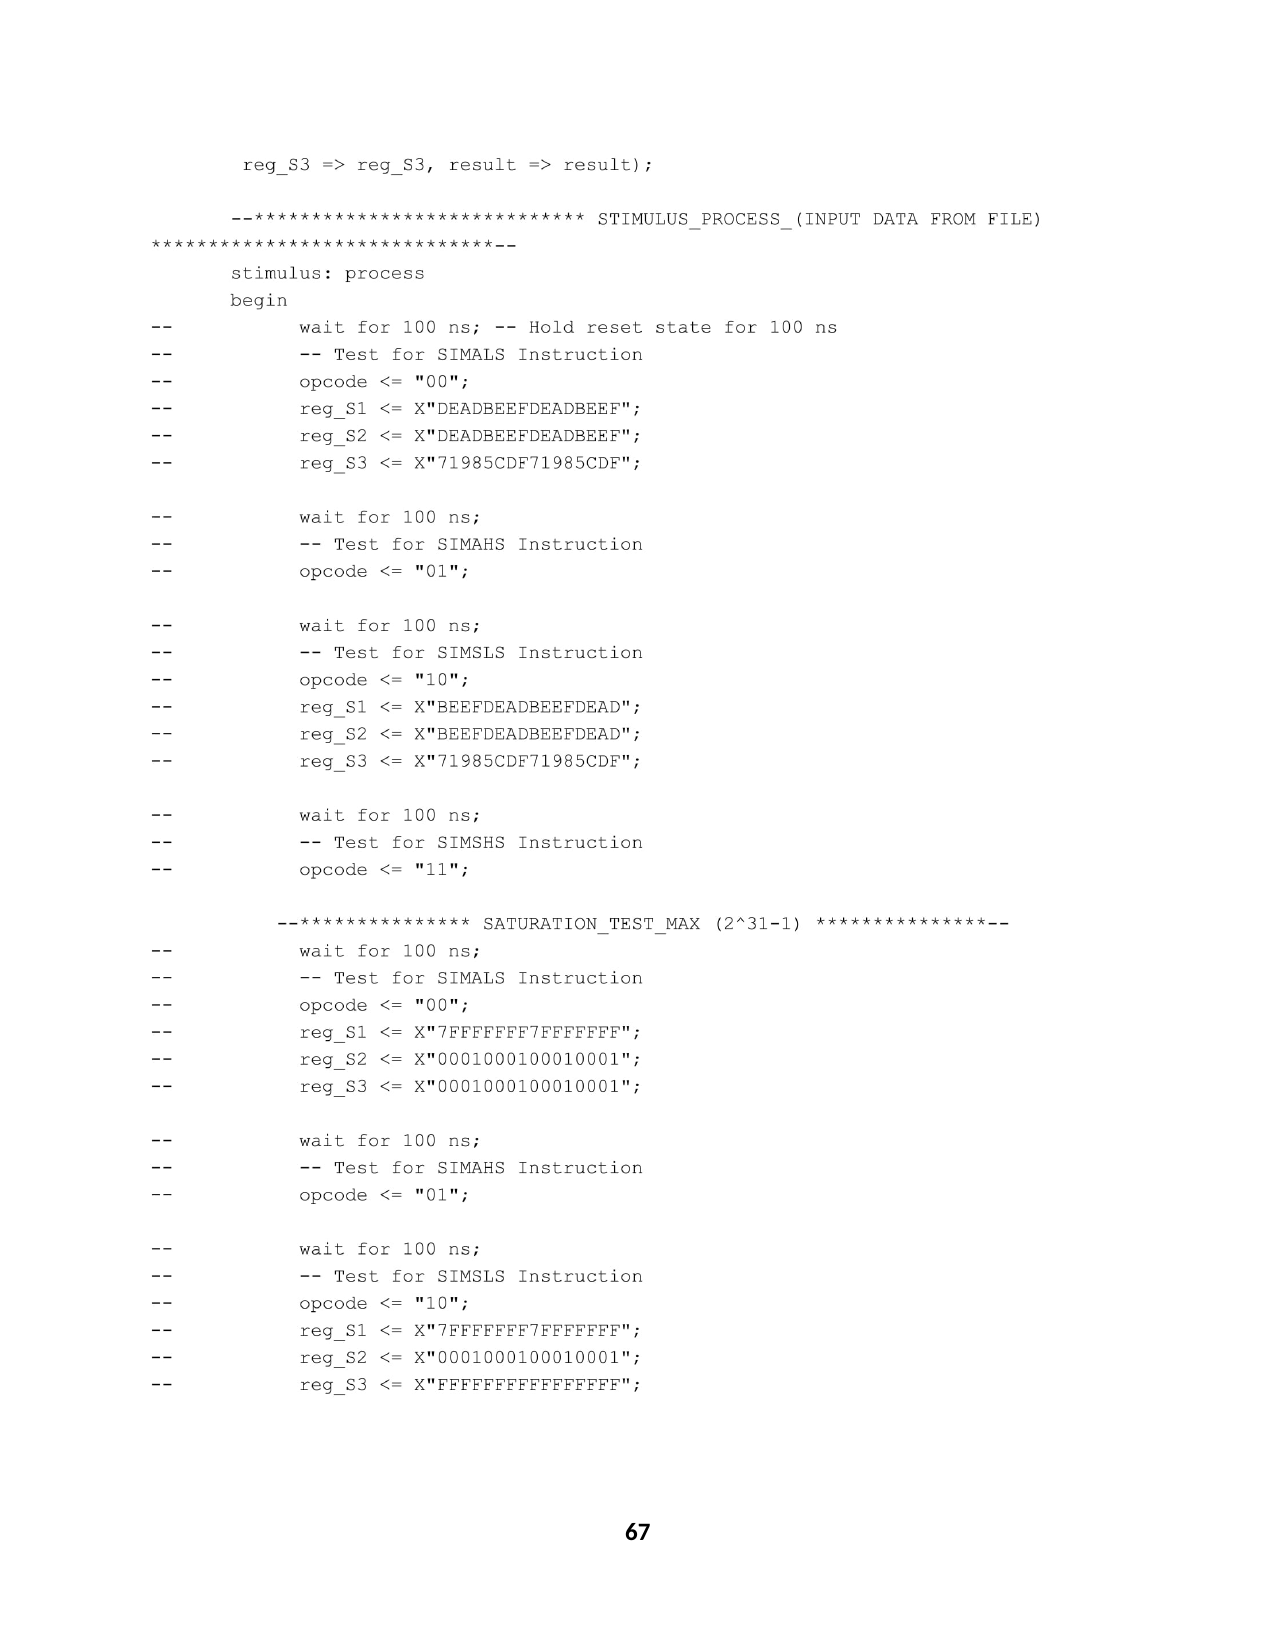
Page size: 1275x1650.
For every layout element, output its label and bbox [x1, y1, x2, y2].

picture [150, 150, 1125, 1412]
